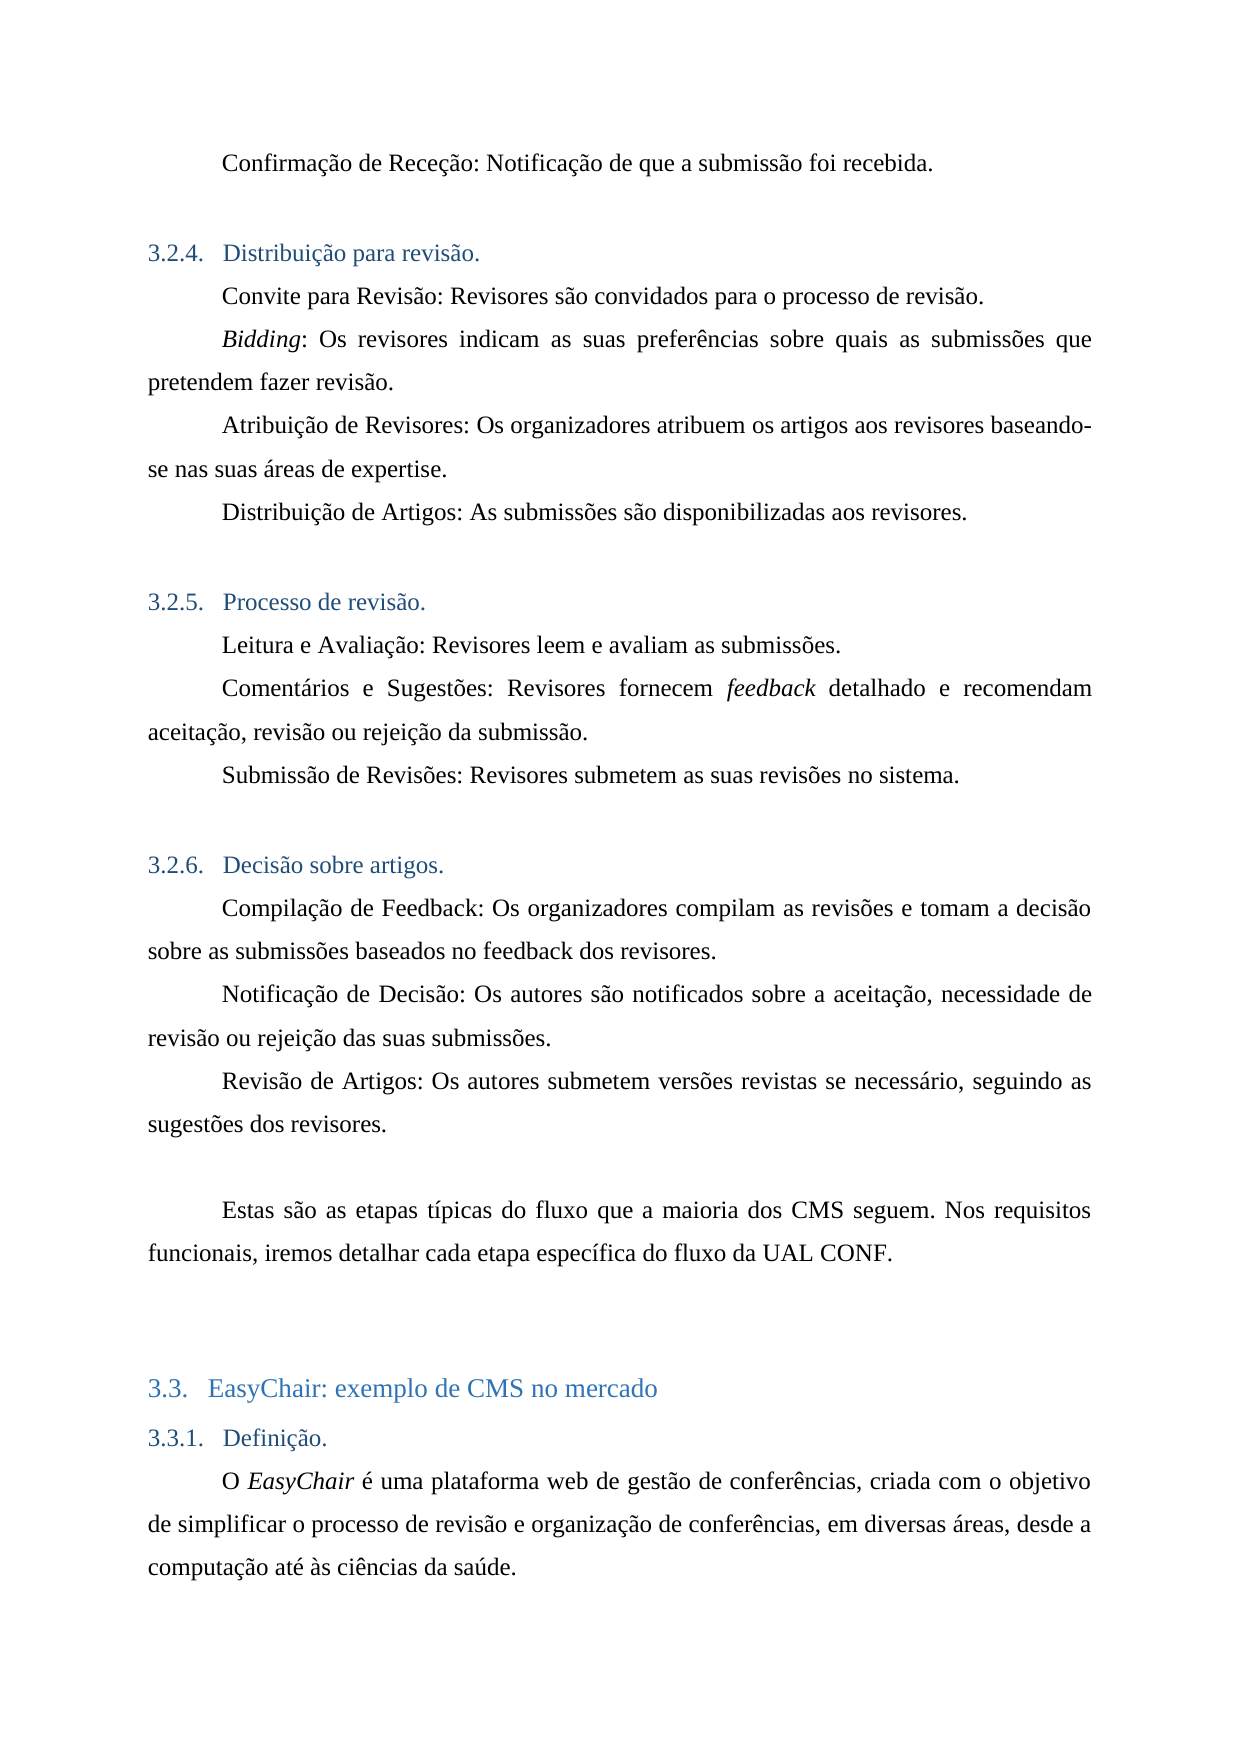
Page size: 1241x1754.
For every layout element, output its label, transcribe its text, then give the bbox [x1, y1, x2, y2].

subtitle Distribuição para revisão. [148, 238, 1092, 267]
text Estas são as etapas típicas do fluxo que a maioria dos CMS seguem. Nos requisitos funcionais, iremos detalhar cada etapa específica do fluxo da UAL CONF. [148, 1195, 1092, 1267]
text Leitura e Avaliação: Revisores leem e avaliam as submissões. [148, 630, 1092, 659]
subtitle Processo de revisão. [148, 587, 1092, 616]
subtitle EasyChair: exemplo de CMS no mercado [148, 1372, 1092, 1403]
subtitle Definição. [148, 1423, 1092, 1451]
text Convite para Revisão: Revisores são convidados para o processo de revisão. [148, 281, 1092, 310]
text Revisão de Artigos: Os autores submetem versões revistas se necessário, seguindo as sugestões dos revisores. [148, 1066, 1092, 1138]
text Compilação de Feedback: Os organizadores compilam as revisões e tomam a decisão sobre as submissões baseados no feedback dos revisores. [148, 893, 1092, 965]
text Comentários e Sugestões: Revisores fornecem feedback detalhado e recomendam aceitação, revisão ou rejeição da submissão. [148, 673, 1092, 745]
subtitle Decisão sobre artigos. [148, 850, 1092, 879]
text Confirmação de Receção: Notificação de que a submissão foi recebida. [148, 148, 1092, 176]
text O EasyChair é uma plataforma web de gestão de conferências, criada com o objetivo de simplificar o processo de revisão e organização de conferências, em diversas áreas, desde a computação até às ciências da saúde. [148, 1466, 1092, 1581]
text Atribuição de Revisores: Os organizadores atribuem os artigos aos revisores baseando-se nas suas áreas de expertise. [148, 411, 1092, 482]
text Notificação de Decisão: Os autores são notificados sobre a aceitação, necessidade de revisão ou rejeição das suas submissões. [148, 979, 1092, 1051]
text Submissão de Revisões: Revisores submetem as suas revisões no sistema. [148, 760, 1092, 788]
text Bidding: Os revisores indicam as suas preferências sobre quais as submissões que pretendem fazer revisão. [148, 324, 1092, 396]
text Distribuição de Artigos: As submissões são disponibilizadas aos revisores. [148, 497, 1092, 526]
